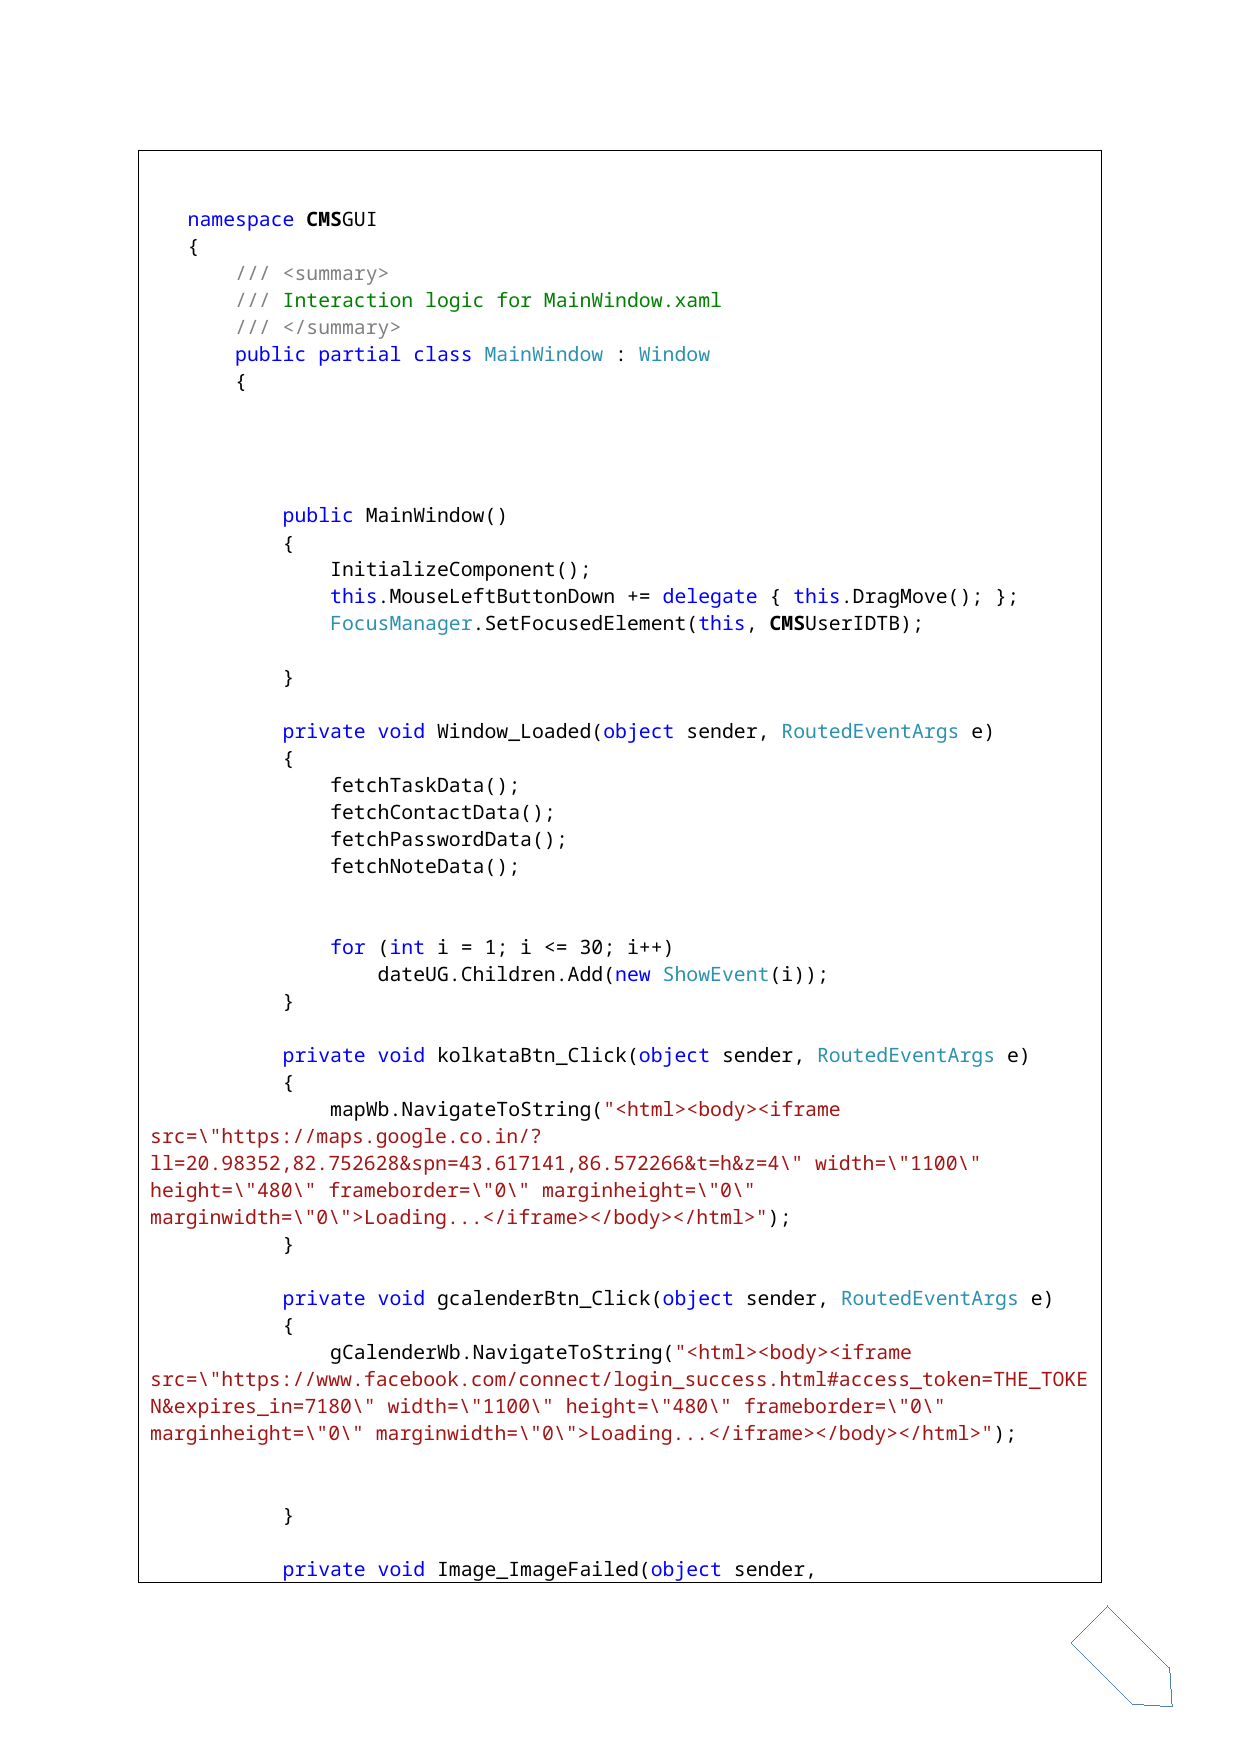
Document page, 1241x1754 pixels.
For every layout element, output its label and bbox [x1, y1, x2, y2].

table_cell [139, 151, 1101, 1582]
